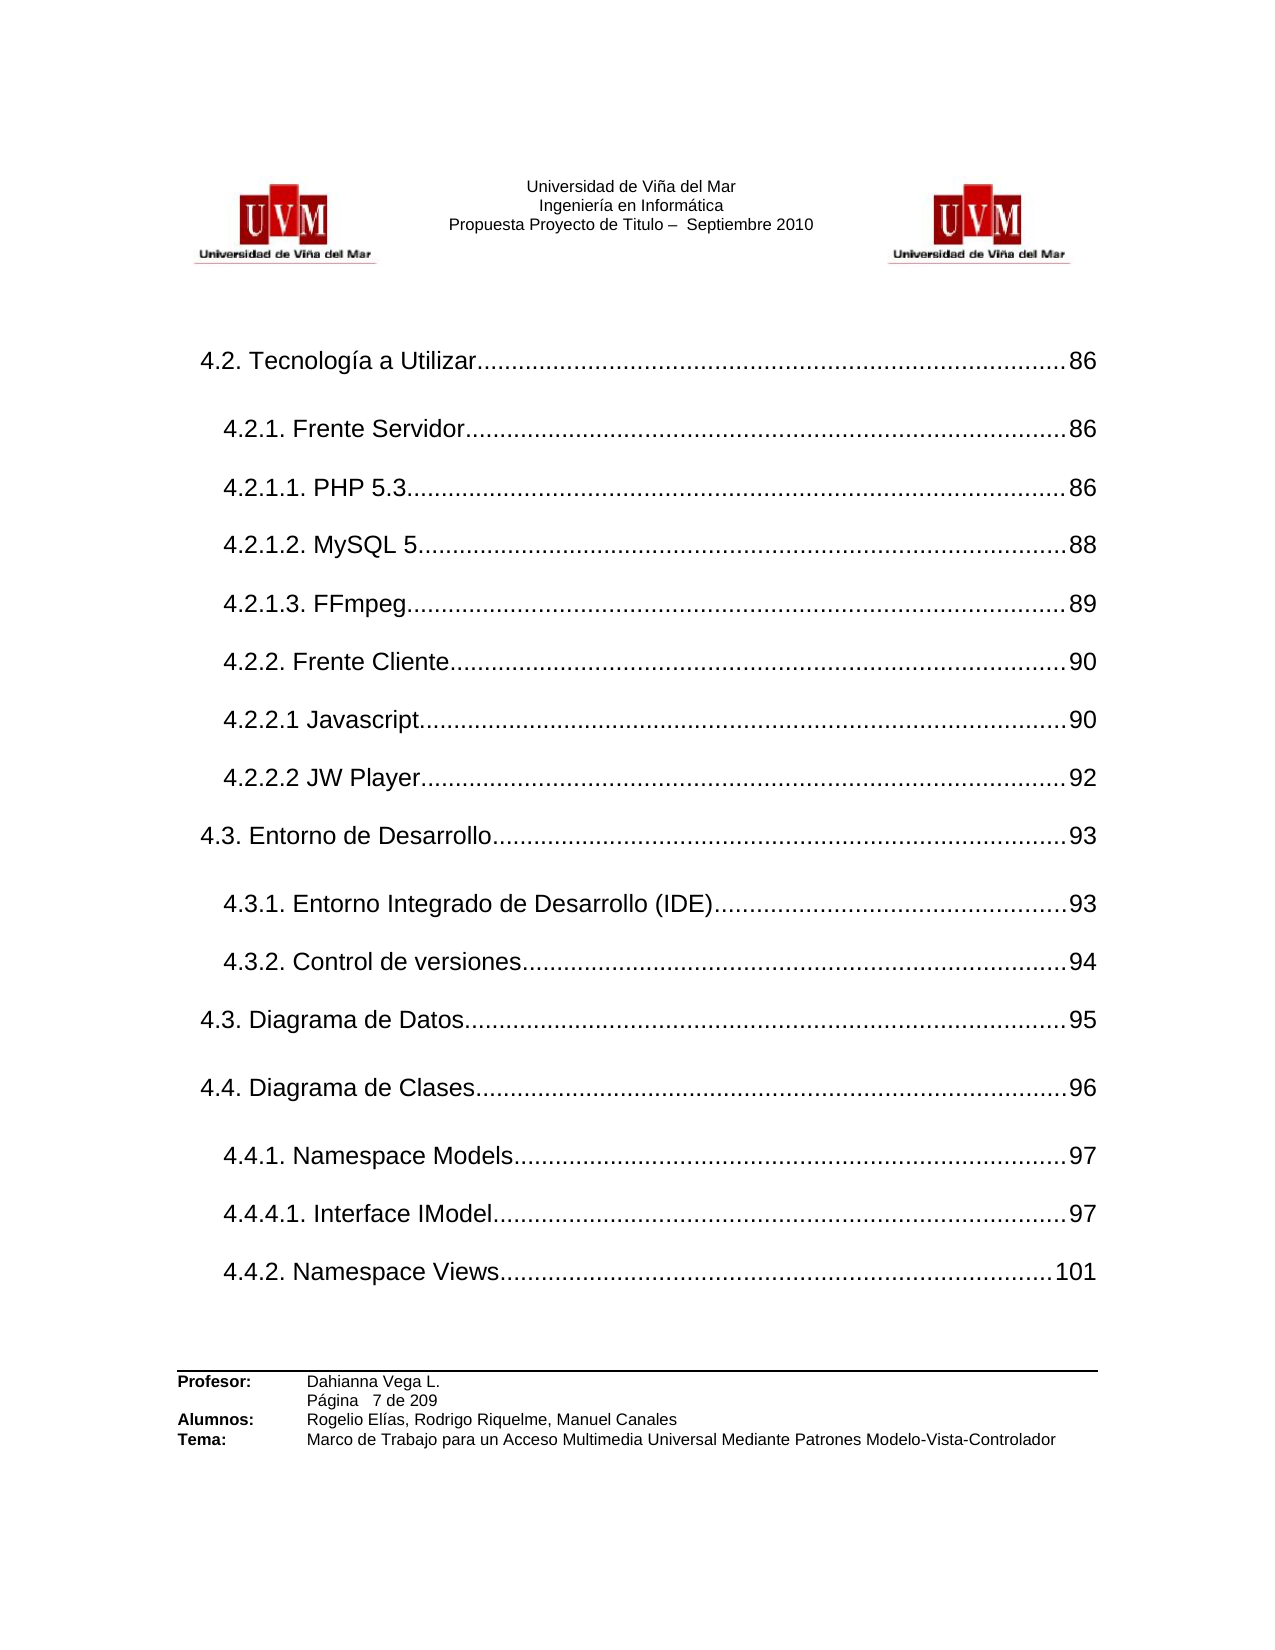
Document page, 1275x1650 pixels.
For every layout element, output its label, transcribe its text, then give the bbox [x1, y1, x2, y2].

picture [177, 176, 390, 267]
text 4.3.2. Control de versiones 94 [223, 947, 1098, 976]
text 4.3. Entorno de Desarrollo 93 [200, 821, 1098, 849]
text 4.4.2. Namespace Views 101 [223, 1257, 1098, 1286]
text 4.3. Diagrama de Datos 95 [200, 1005, 1098, 1033]
text 4.2.1.3. FFmpeg 89 [223, 588, 1098, 617]
text 4.2.1. Frente Servidor 86 [223, 414, 1098, 443]
text 4.4.1. Namespace Models 97 [223, 1141, 1098, 1170]
text 4.2.1.1. PHP 5.3 86 [223, 472, 1098, 501]
text 4.3.1. Entorno Integrado de Desarrollo (IDE) 93 [223, 889, 1098, 917]
text 4.2. Tecnología a Utilizar 86 [200, 346, 1098, 375]
picture [871, 176, 1084, 267]
text 4.2.2.2 JW Player 92 [223, 763, 1098, 791]
text 4.4. Diagrama de Clases 96 [200, 1073, 1098, 1102]
text 4.2.1.2. MySQL 5 88 [223, 531, 1098, 559]
text 4.4.4.1. Interface IModel 97 [223, 1199, 1098, 1228]
text 4.2.2. Frente Cliente 90 [223, 647, 1098, 675]
text 4.2.2.1 Javascript 90 [223, 704, 1098, 733]
